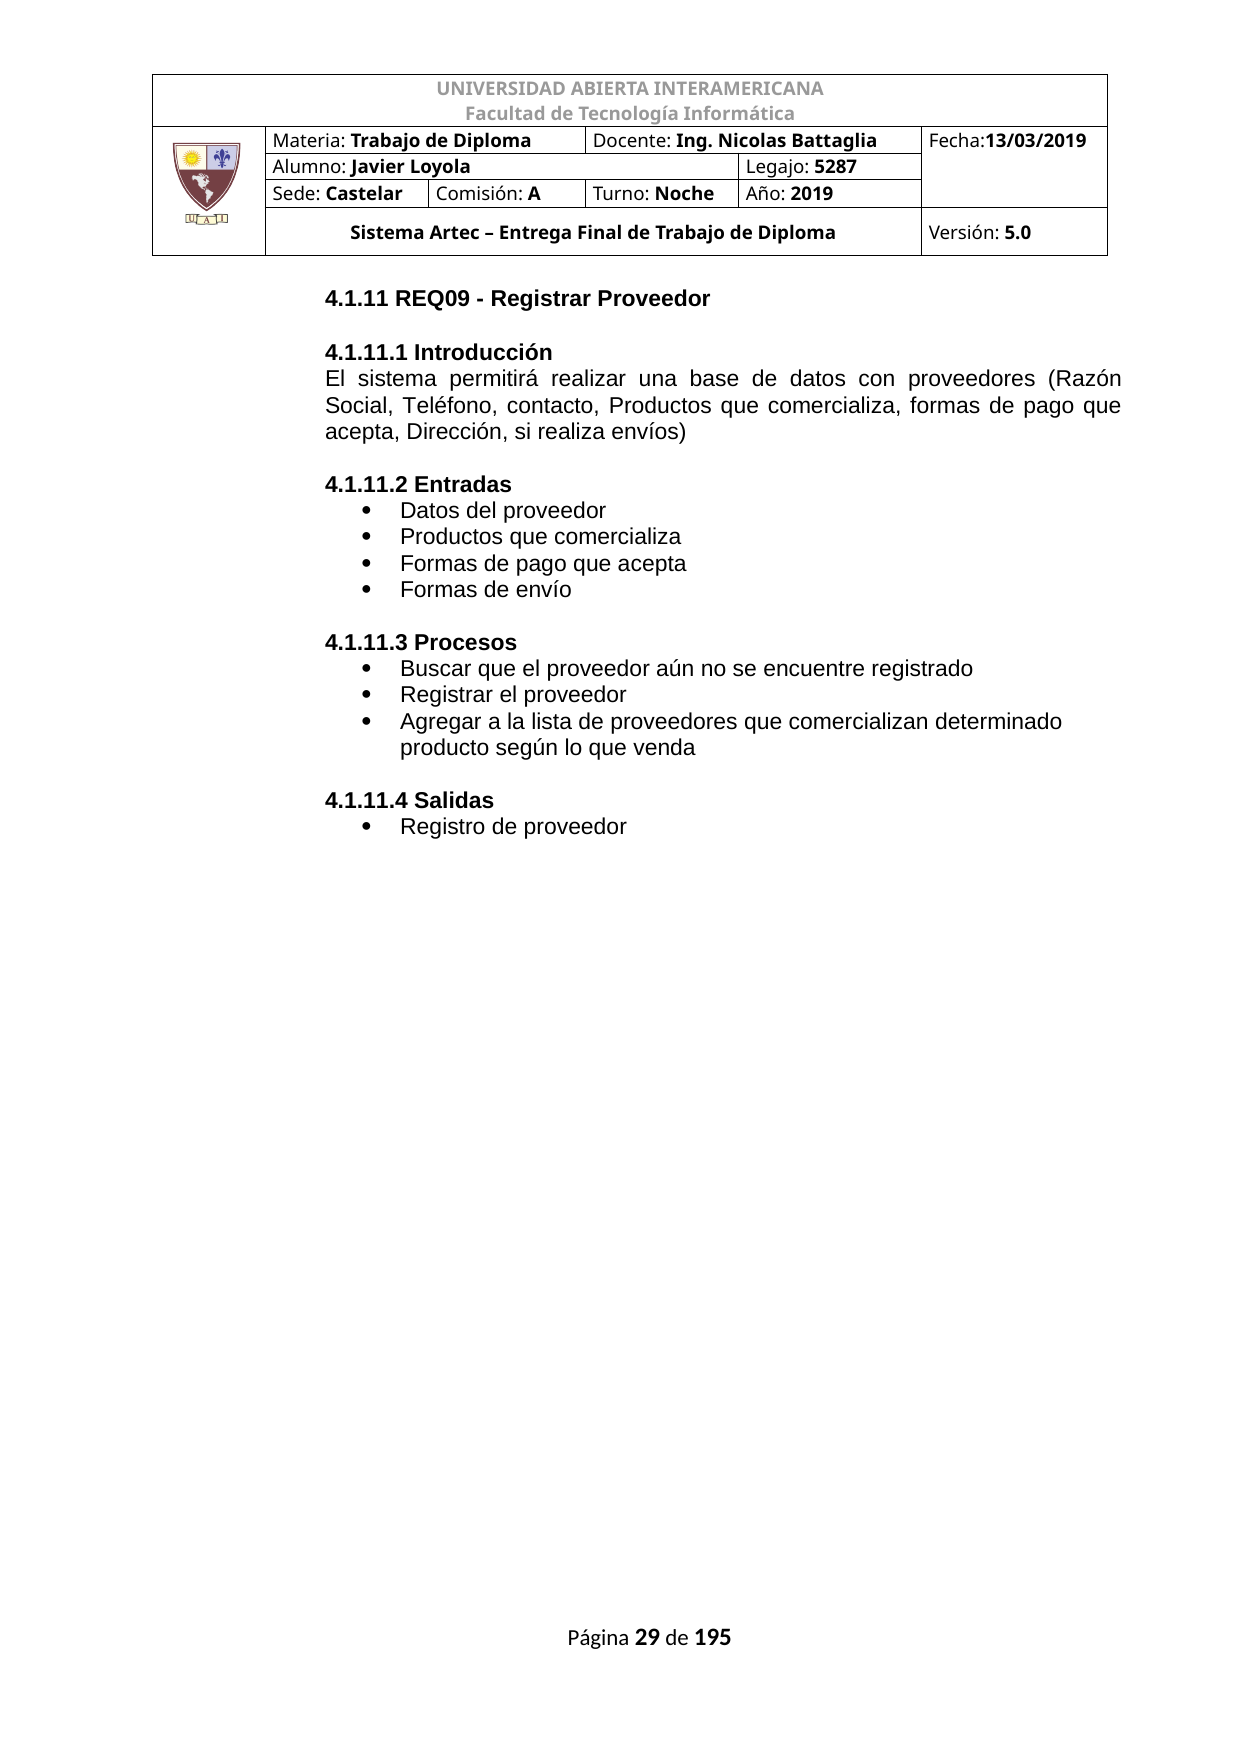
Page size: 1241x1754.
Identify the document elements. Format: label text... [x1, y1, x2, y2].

text 4.1.11.3 Procesos [325, 629, 1122, 655]
text El sistema permitirá realizar una base de datos con proveedores (Razón Social, Teléfono, contacto, Productos que comercializa, formas de pago que acepta, Dirección, si realiza envíos) [325, 365, 1122, 444]
list Agregar a la lista de proveedores que comercializan determinado producto según lo que venda [362, 708, 1122, 761]
text 4.1.11.4 Salidas [325, 787, 1122, 813]
text 4.1.11.1 Introducción [177, 339, 1122, 365]
list Registrar el proveedor [362, 681, 1122, 708]
list Formas de pago que acepta [362, 550, 1122, 576]
list Registro de proveedor [362, 813, 1122, 839]
list Datos del proveedor [362, 497, 1122, 523]
list Buscar que el proveedor aún no se encuentre registrado [362, 655, 1122, 681]
list Productos que comercializa [362, 523, 1122, 550]
text 4.1.11.2 Entradas [325, 471, 1122, 497]
picture [157, 136, 257, 228]
text 4.1.11 REQ09 - Registrar Proveedor [251, 284, 1122, 311]
list Formas de envío [362, 576, 1122, 602]
